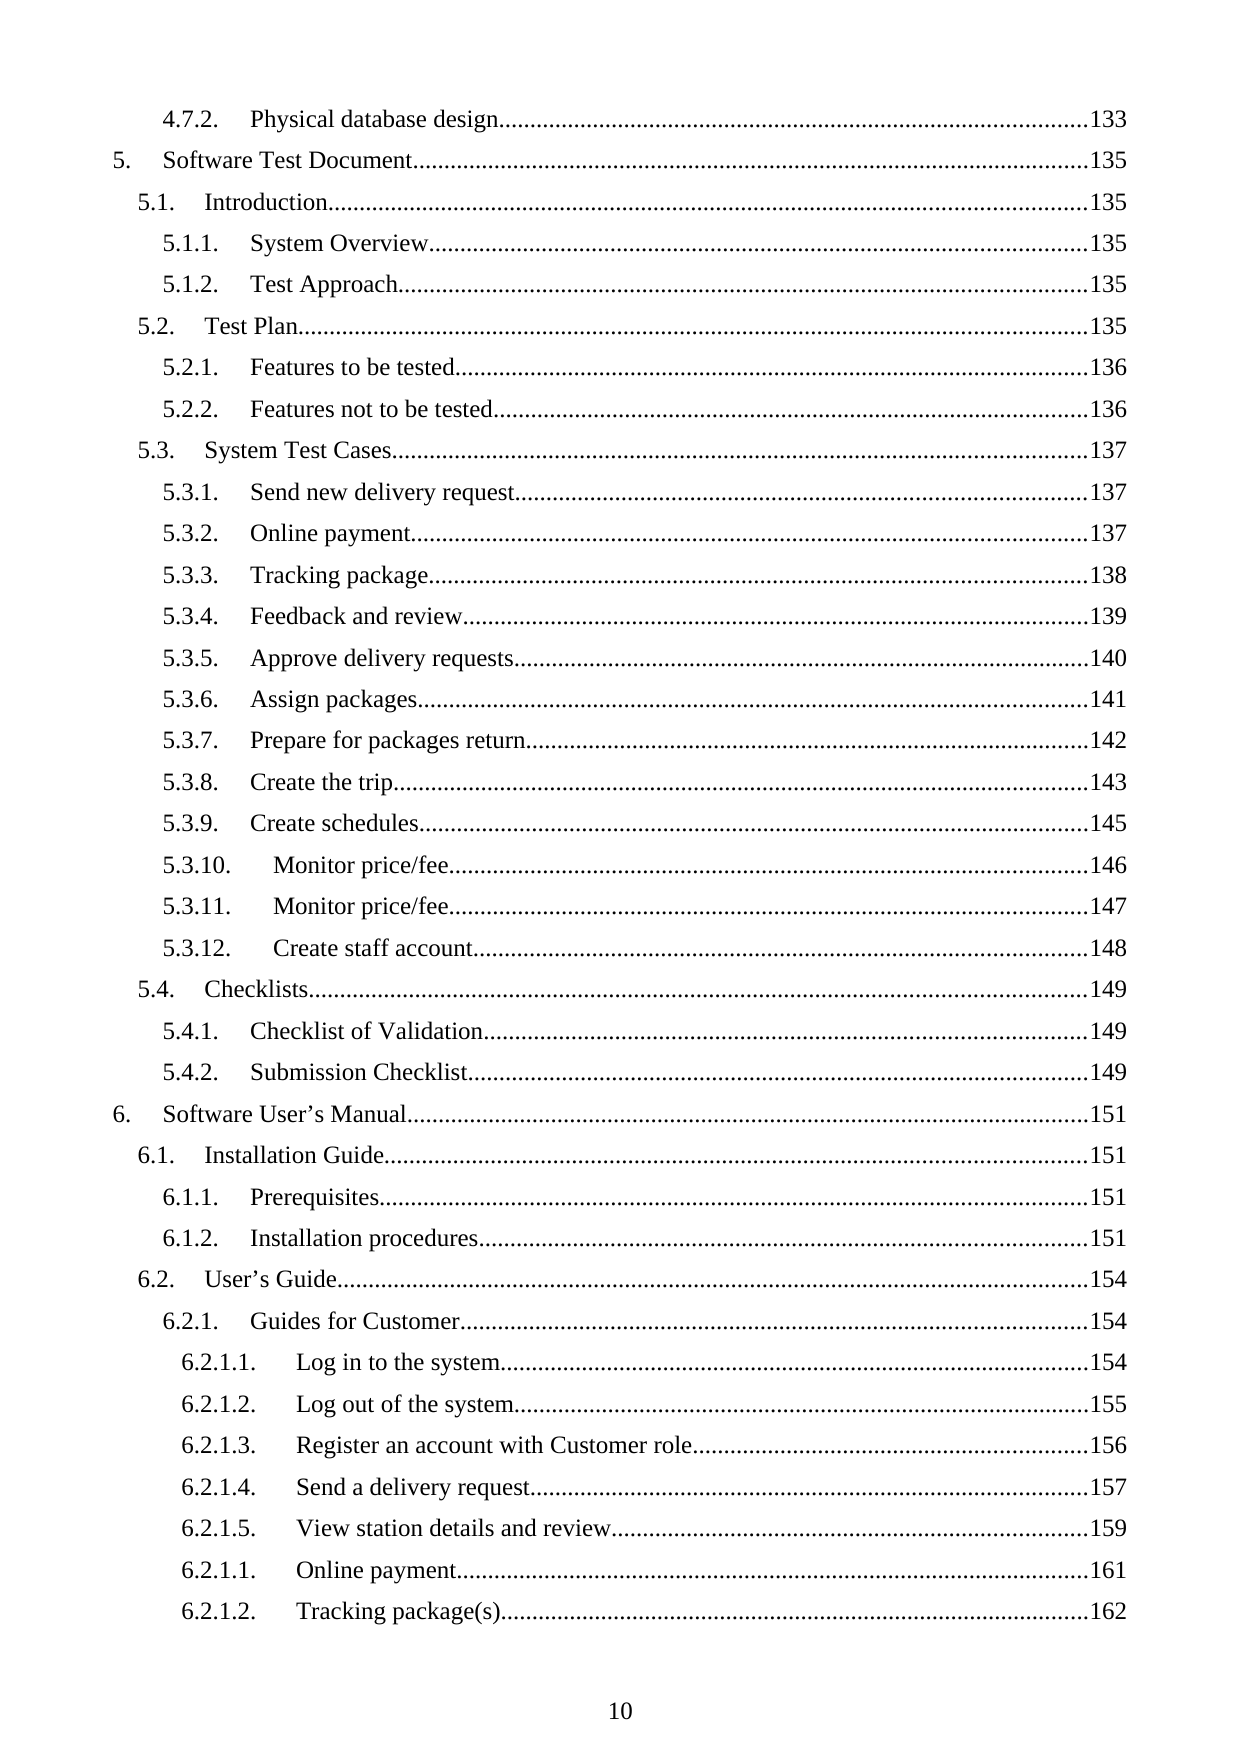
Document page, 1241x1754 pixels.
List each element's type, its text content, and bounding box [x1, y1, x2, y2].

text 6.2.1.1. Log in to the system 154 [181, 1347, 1128, 1376]
text 5.2.2. Features not to be tested 136 [162, 394, 1128, 423]
text 5.2.1. Features to be tested 136 [162, 352, 1128, 381]
text 5.3.12. Create staff account 148 [162, 933, 1128, 962]
text 6.2.1. Guides for Customer 154 [162, 1306, 1128, 1335]
text 5. Software Test Document 135 [112, 145, 1128, 174]
text 6.1.1. Prerequisites 151 [162, 1182, 1128, 1210]
text 5.3.4. Feedback and review 139 [162, 601, 1128, 630]
text 5.1. Introduction 135 [137, 187, 1128, 215]
text 6.2.1.1. Online payment 161 [181, 1555, 1128, 1583]
text 6.2. User’s Guide 154 [137, 1264, 1128, 1293]
text 6.2.1.4. Send a delivery request 157 [181, 1472, 1128, 1501]
text 5.3.2. Online payment 137 [162, 518, 1128, 547]
text 5.3.7. Prepare for packages return 142 [162, 726, 1128, 754]
text 6.2.1.2. Log out of the system 155 [181, 1389, 1128, 1418]
text 5.4.1. Checklist of Validation 149 [162, 1016, 1128, 1044]
text 6.1. Installation Guide 151 [137, 1140, 1128, 1169]
text 6.2.1.2. Tracking package(s) 162 [181, 1596, 1128, 1625]
text 5.3.11. Monitor price/fee 147 [162, 891, 1128, 920]
text 5.3. System Test Cases 137 [137, 435, 1128, 464]
text 5.3.9. Create schedules 145 [162, 808, 1128, 837]
text 5.3.5. Approve delivery requests 140 [162, 643, 1128, 671]
text 6.2.1.5. View station details and review 159 [181, 1513, 1128, 1542]
text 5.3.1. Send new delivery request 137 [162, 477, 1128, 506]
text 5.2. Test Plan 135 [137, 311, 1128, 340]
text 6.1.2. Installation procedures 151 [162, 1223, 1128, 1252]
text 6.2.1.3. Register an account with Customer role 156 [181, 1430, 1128, 1459]
text 5.3.3. Tracking package 138 [162, 560, 1128, 588]
text 6. Software User’s Manual 151 [112, 1099, 1128, 1127]
text 4.7.2. Physical database design 133 [162, 104, 1128, 132]
text 5.4. Checklists 149 [137, 974, 1128, 1003]
text 5.1.1. System Overview 135 [162, 228, 1128, 257]
text 5.3.8. Create the trip 143 [162, 767, 1128, 796]
text 5.4.2. Submission Checklist 149 [162, 1057, 1128, 1086]
text 5.3.10. Monitor price/fee 146 [162, 850, 1128, 879]
text 5.3.6. Assign packages 141 [162, 684, 1128, 713]
text 5.1.2. Test Approach 135 [162, 269, 1128, 298]
